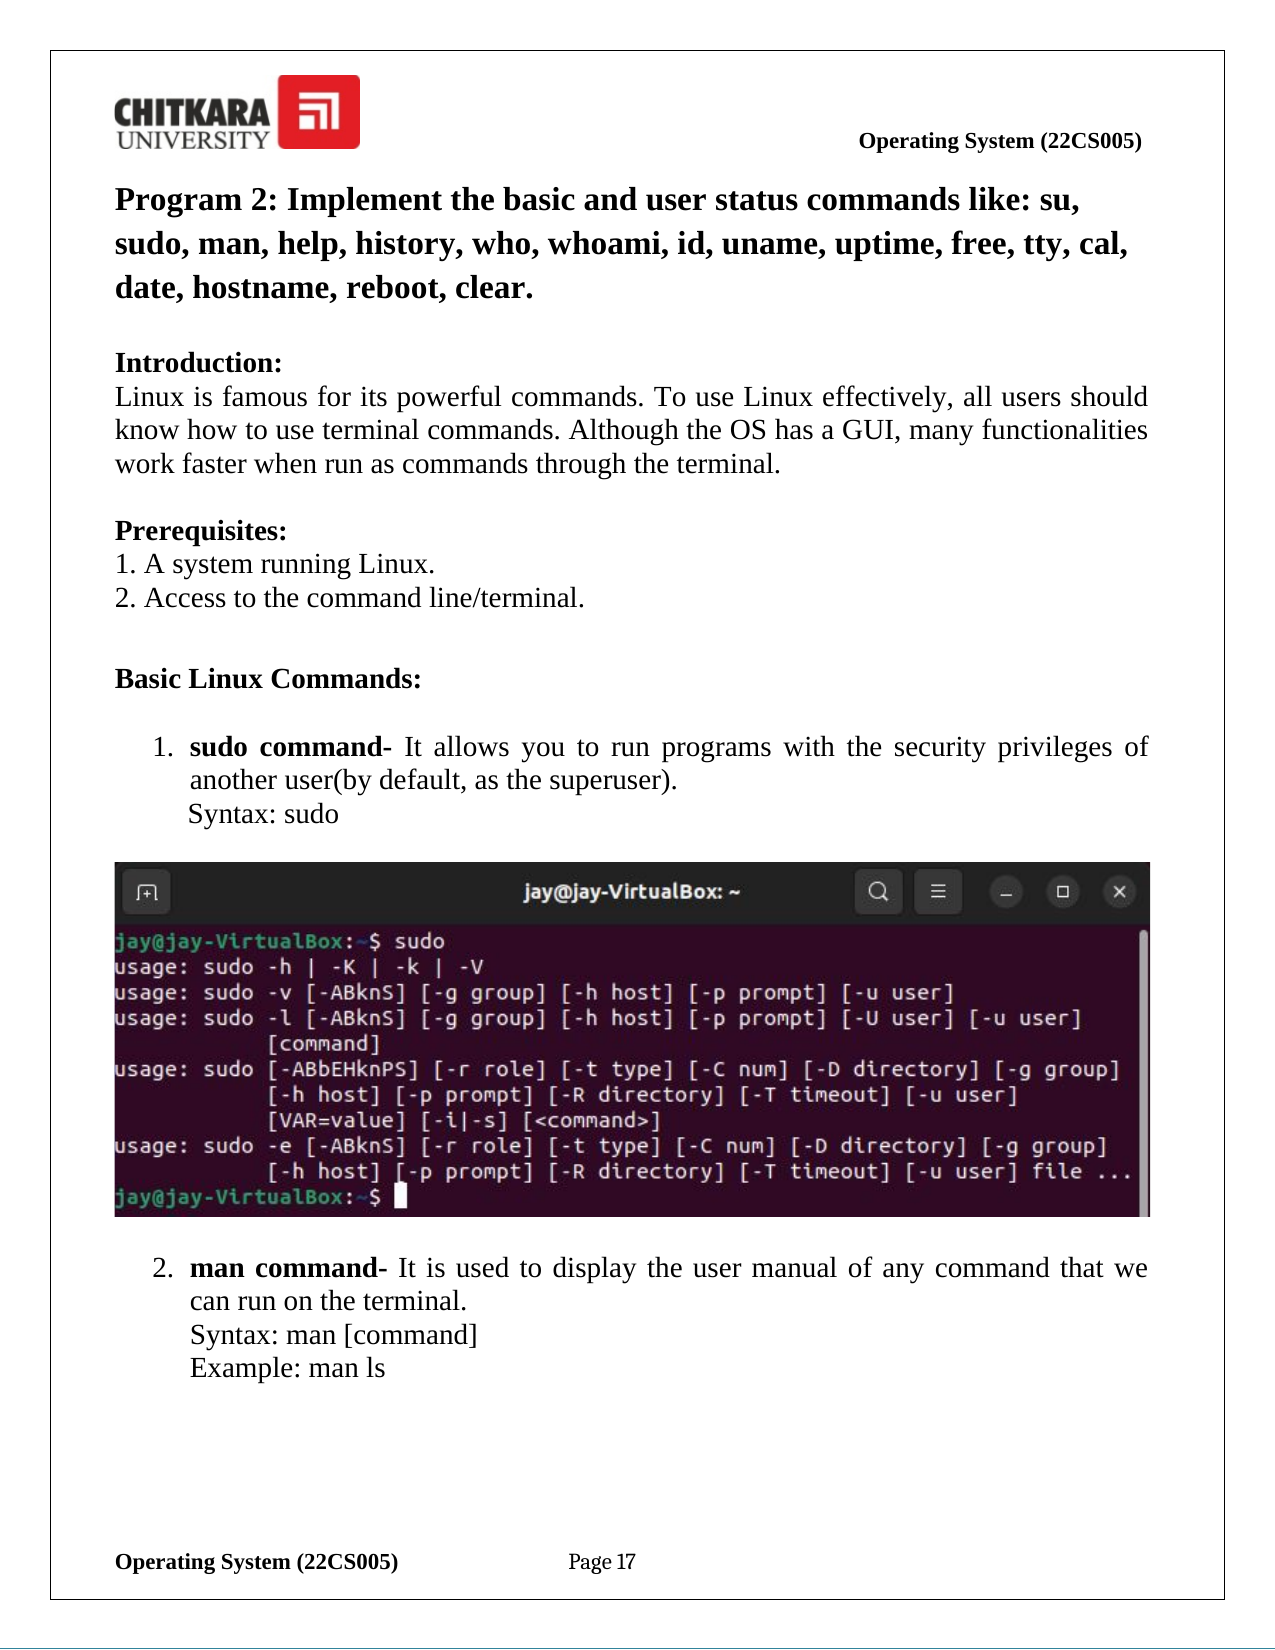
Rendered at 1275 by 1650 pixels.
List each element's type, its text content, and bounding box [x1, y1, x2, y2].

text Linux is famous for its powerful commands. To use Linux effectively, all users should know how to use terminal commands. Although the OS has a GUI, many functionalities work faster when run as commands through the terminal. [114, 379, 1150, 479]
text Basic Linux Commands: [114, 662, 1150, 695]
list Syntax: sudo [114, 796, 1150, 829]
text Prerequisites: [114, 513, 1150, 547]
text 2. Access to the command line/terminal. [114, 580, 1150, 614]
picture [114, 75, 360, 149]
list Syntax: man [command] [189, 1317, 1150, 1351]
list man command- It is used to display the user manual of any command that we can run on the terminal. [152, 1250, 1150, 1317]
picture [114, 862, 1150, 1217]
text Program 2: Implement the basic and user status commands like: su, sudo, man, help, history, who, whoami, id, uname, uptime, free, tty, cal, date, hostname, reboot, clear. [114, 179, 1150, 306]
text Introduction: [114, 345, 1150, 379]
list Example: man ls [189, 1351, 1150, 1384]
text 1. A system running Linux. [114, 547, 1150, 580]
list sudo command- It allows you to run programs with the security privileges of another user(by default, as the superuser). [152, 729, 1150, 796]
